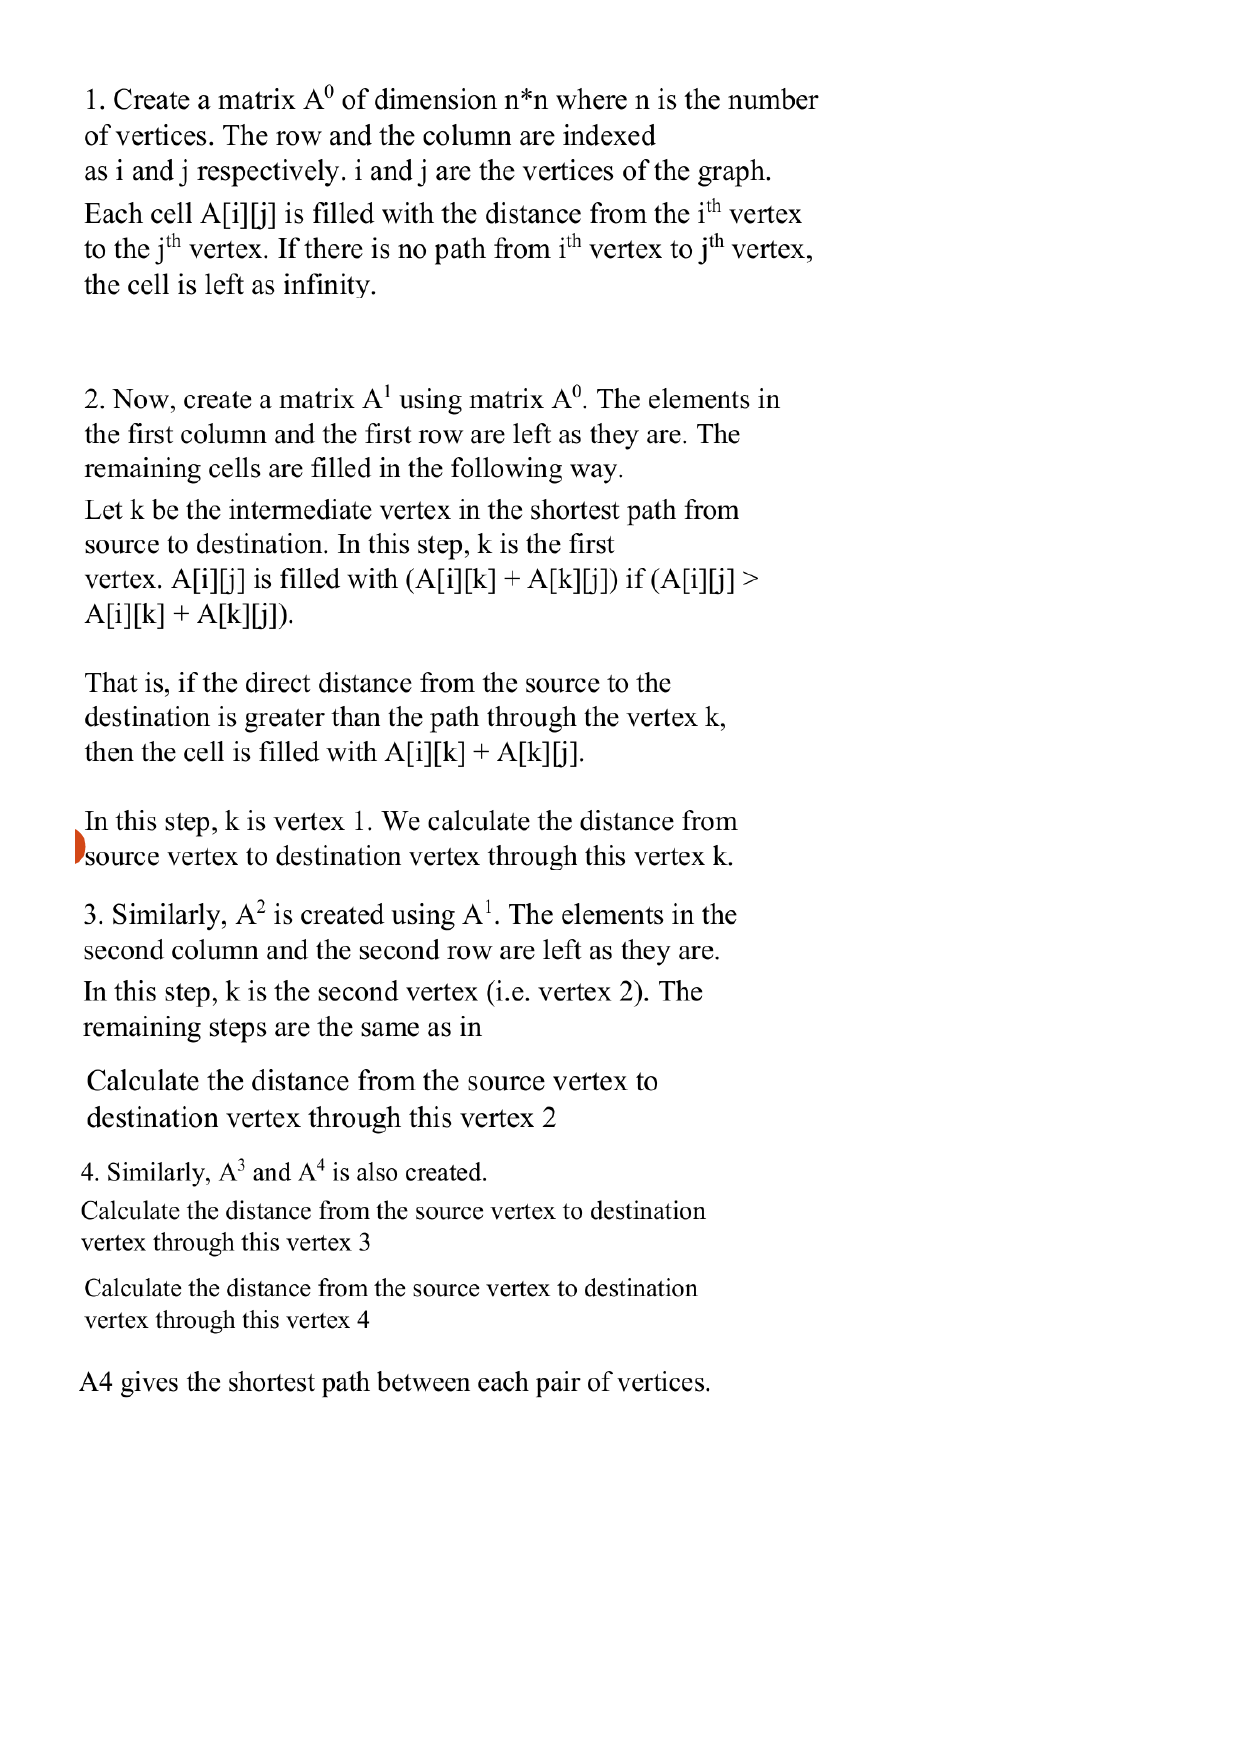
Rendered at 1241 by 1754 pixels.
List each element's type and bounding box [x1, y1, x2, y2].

picture [75, 1265, 710, 1339]
picture [75, 1359, 717, 1407]
picture [75, 1054, 675, 1146]
picture [75, 372, 802, 870]
picture [75, 1151, 719, 1264]
picture [75, 892, 750, 1050]
picture [75, 75, 830, 298]
